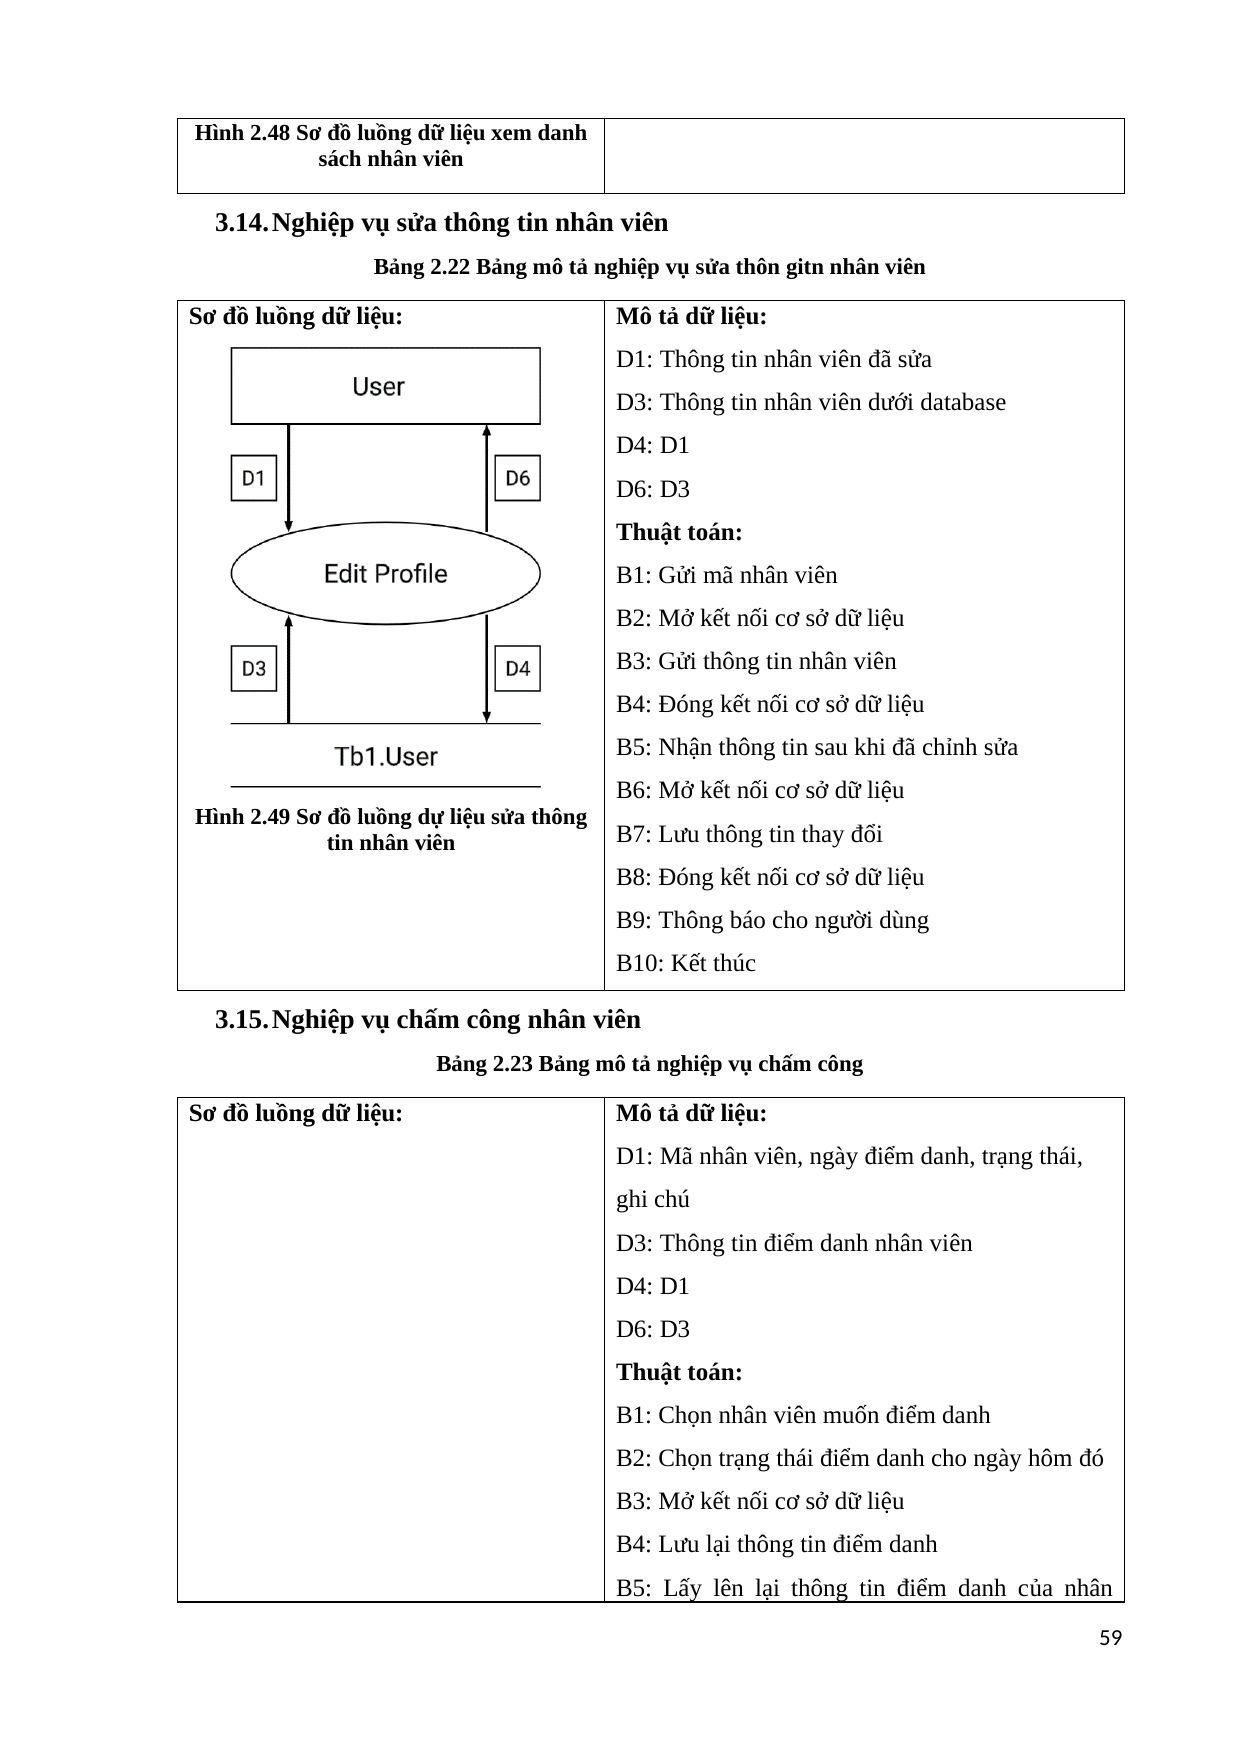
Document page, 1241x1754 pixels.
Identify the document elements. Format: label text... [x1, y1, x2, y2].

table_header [178, 119, 604, 193]
text Bảng 2.23 Bảng mô tả nghiệp vụ chấm công [177, 1050, 1122, 1076]
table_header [178, 1098, 604, 1601]
list Nghiệp vụ chấm công nhân viên [215, 1003, 1122, 1034]
table_header Mô tả dữ liệu: D1: Thông tin nhân viên đã sửa D3: Thông tin nhân viên dưới database D4: D1 D6: D3 Thuật toán: B1: Gửi mã nhân viên B2: Mở kết nối cơ sở dữ liệu B3: Gửi thông tin nhân viên B4: Đóng kết nối cơ sở dữ liệu B5: Nhận thông tin sau khi đã chỉnh sửa B6: Mở kết nối cơ sở dữ liệu B7: Lưu thông tin thay đổi B8: Đóng kết nối cơ sở dữ liệu B9: Thông báo cho người dùng B10: Kết thúc [605, 301, 1124, 990]
picture [207, 344, 575, 789]
table_header Sơ đồ luồng dữ liệu: Hình 2.44 Sơ đồ luồng dự liệu sửa thông tin nhân viên [178, 301, 604, 990]
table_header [605, 1098, 1124, 1601]
text Bảng 2.22 Bảng mô tả nghiệp vụ sửa thôn gitn nhân viên [177, 253, 1122, 279]
list Nghiệp vụ sửa thông tin nhân viên [215, 206, 1122, 237]
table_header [605, 119, 1124, 193]
